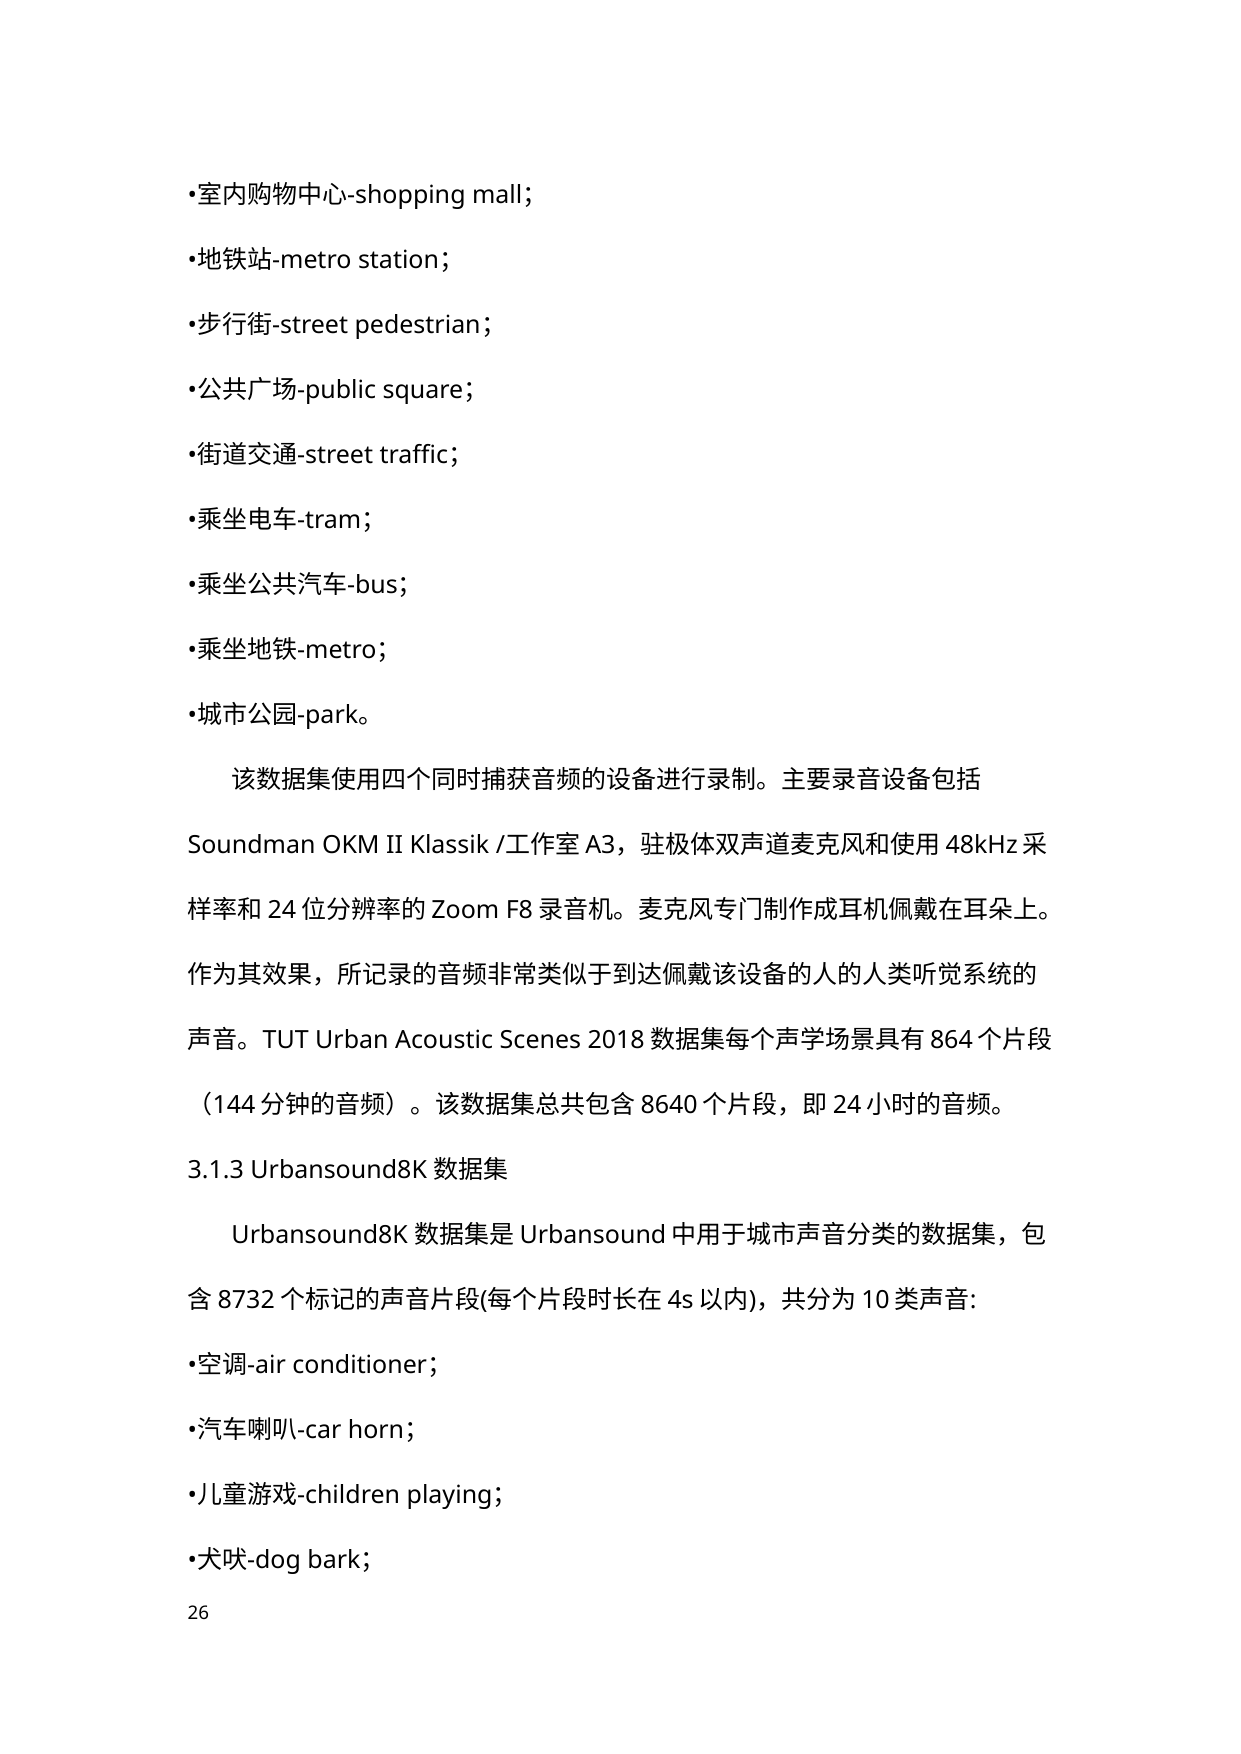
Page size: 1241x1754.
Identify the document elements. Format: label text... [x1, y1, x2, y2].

text •乘坐公共汽车-bus； [187, 550, 1053, 615]
text •犬吠-dog bark； [187, 1525, 1053, 1590]
text Urbansound8K 数据集是Urbansound中用于城市声音分类的数据集，包含8732个标记的声音片段(每个片段时长在4s以内)，共分为10类声音: [187, 1200, 1053, 1330]
text •街道交通-street traffic； [187, 420, 1053, 485]
text •乘坐电车-tram； [187, 485, 1053, 550]
text •空调-air conditioner； [187, 1330, 1053, 1395]
text •步行街-street pedestrian； [187, 290, 1053, 355]
text •儿童游戏-children playing； [187, 1460, 1053, 1525]
text •公共广场-public square； [187, 355, 1053, 420]
text •地铁站-metro station； [187, 225, 1053, 290]
text •室内购物中心-shopping mall； [187, 160, 1053, 225]
text 该数据集使用四个同时捕获音频的设备进行录制。主要录音设备包括Soundman OKM II Klassik /工作室A3，驻极体双声道麦克风和使用48kHz采样率和24位分辨率的Zoom F8录音机。麦克风专门制作成耳机佩戴在耳朵上。作为其效果，所记录的音频非常类似于到达佩戴该设备的人的人类听觉系统的声音。TUT Urban Acoustic Sc​​enes 2018数据集每个声学场景具有864个片段（144分钟的音频）。该数据集总共包含8640个片段，即24小时的音频。 [187, 745, 1053, 1135]
text •汽车喇叭-car horn； [187, 1395, 1053, 1460]
text •乘坐地铁-metro； [187, 615, 1053, 680]
text 3.1.3 Urbansound8K 数据集 [187, 1135, 1053, 1200]
text •城市公园-park。 [187, 680, 1053, 745]
